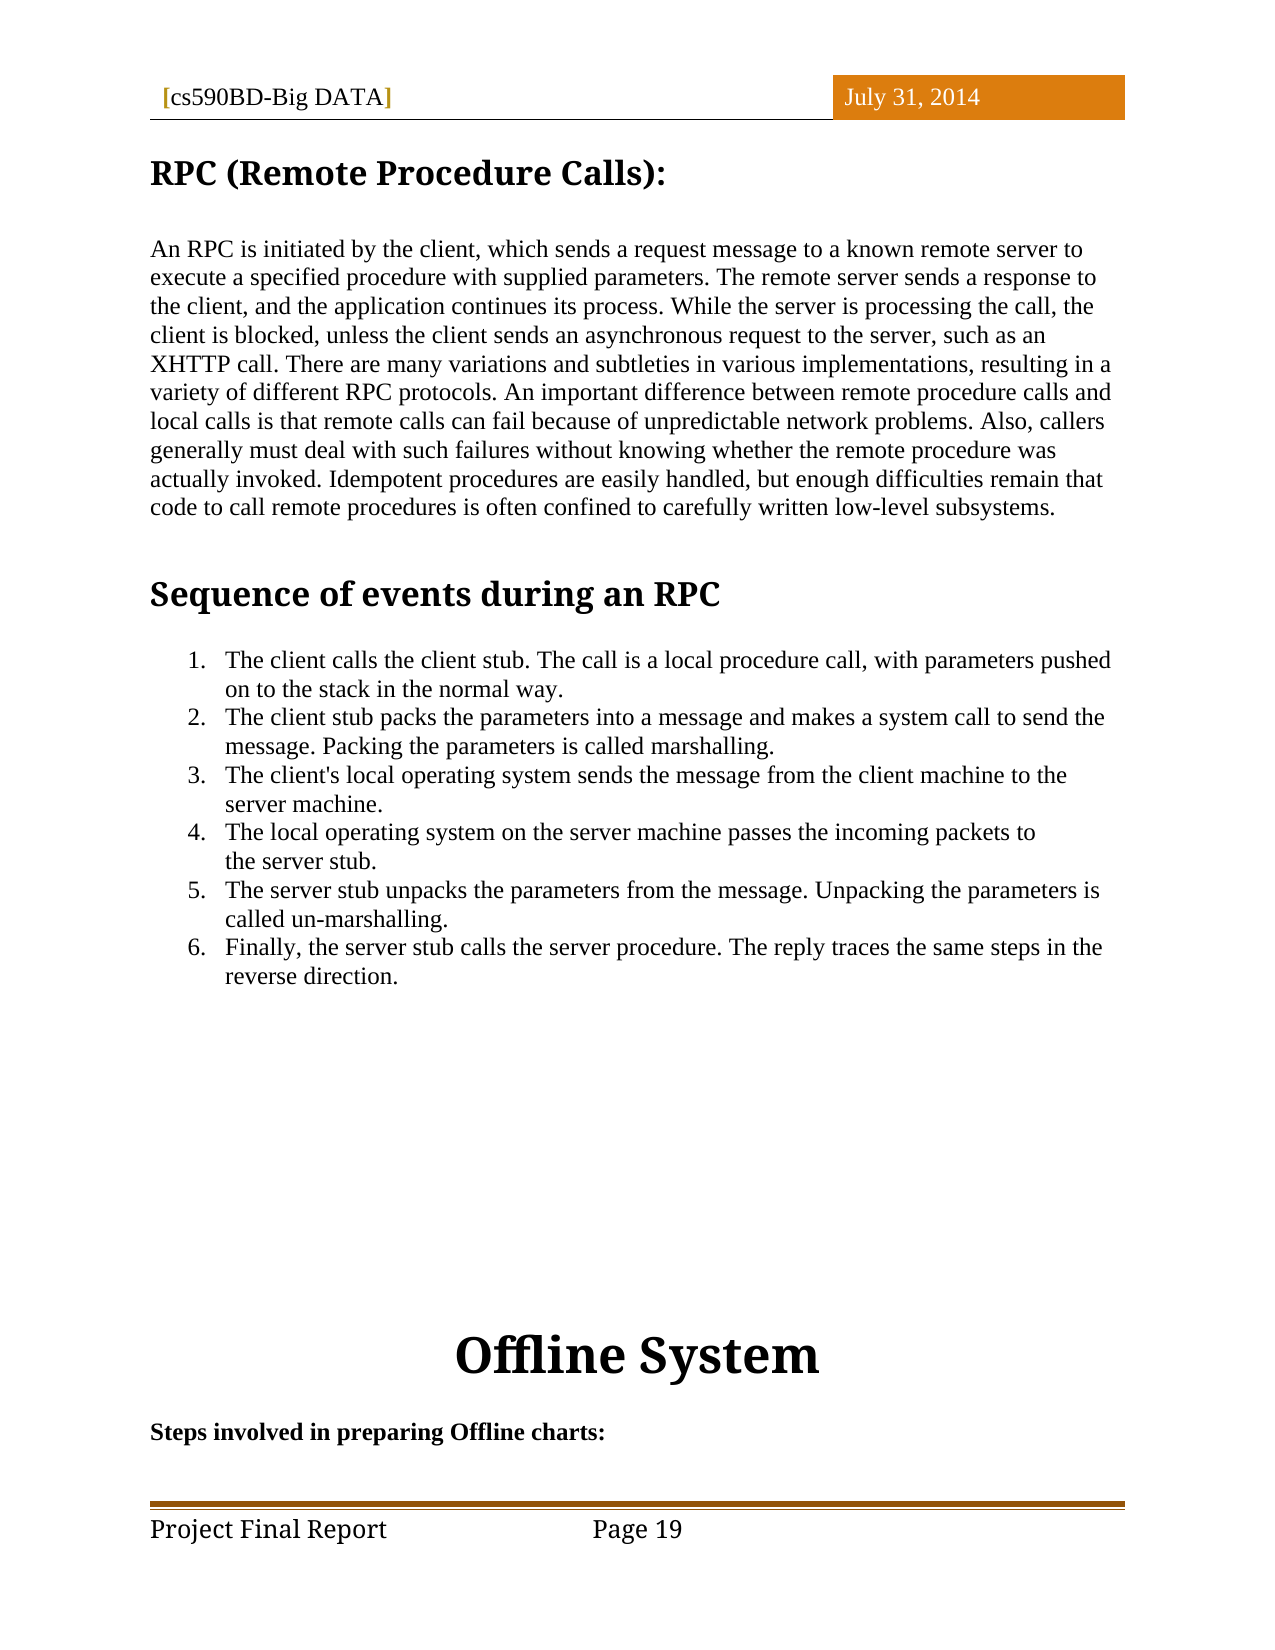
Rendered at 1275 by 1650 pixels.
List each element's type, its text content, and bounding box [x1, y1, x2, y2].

subtitle Offline System [150, 1320, 1125, 1388]
list The client's local operating system sends the message from the client machine to the server machine. [187, 760, 1125, 817]
list The client calls the client stub. The call is a local procedure call, with parameters pushed on to the stack in the normal way. [187, 645, 1125, 702]
subtitle Sequence of events during an RPC [150, 571, 1125, 616]
subtitle RPC (Remote Procedure Calls): [150, 150, 1125, 195]
list The server stub unpacks the parameters from the message. Unpacking the parameters is called un-marshalling. [187, 875, 1125, 932]
list The client stub packs the parameters into a message and makes a system call to send the message. Packing the parameters is called marshalling. [187, 702, 1125, 760]
text Steps involved in preparing Offline charts: [150, 1417, 1125, 1446]
list The local operating system on the server machine passes the incoming packets to the server stub. [187, 817, 1125, 875]
text An RPC is initiated by the client, which sends a request message to a known remote server to execute a specified procedure with supplied parameters. The remote server sends a response to the client, and the application continues its process. While the server is processing the call, the client is blocked, unless the client sends an asynchronous request to the server, such as an XHTTP call. There are many variations and subtleties in various implementations, resulting in a variety of different RPC protocols. An important difference between remote procedure calls and local calls is that remote calls can fail because of unpredictable network problems. Also, callers generally must deal with such failures without knowing whether the remote procedure was actually invoked. Idempotent procedures are easily handled, but enough difficulties remain that code to call remote procedures is often confined to carefully written low-level subsystems. [150, 234, 1125, 521]
list Finally, the server stub calls the server procedure. The reply traces the same steps in the reverse direction. [187, 932, 1125, 990]
